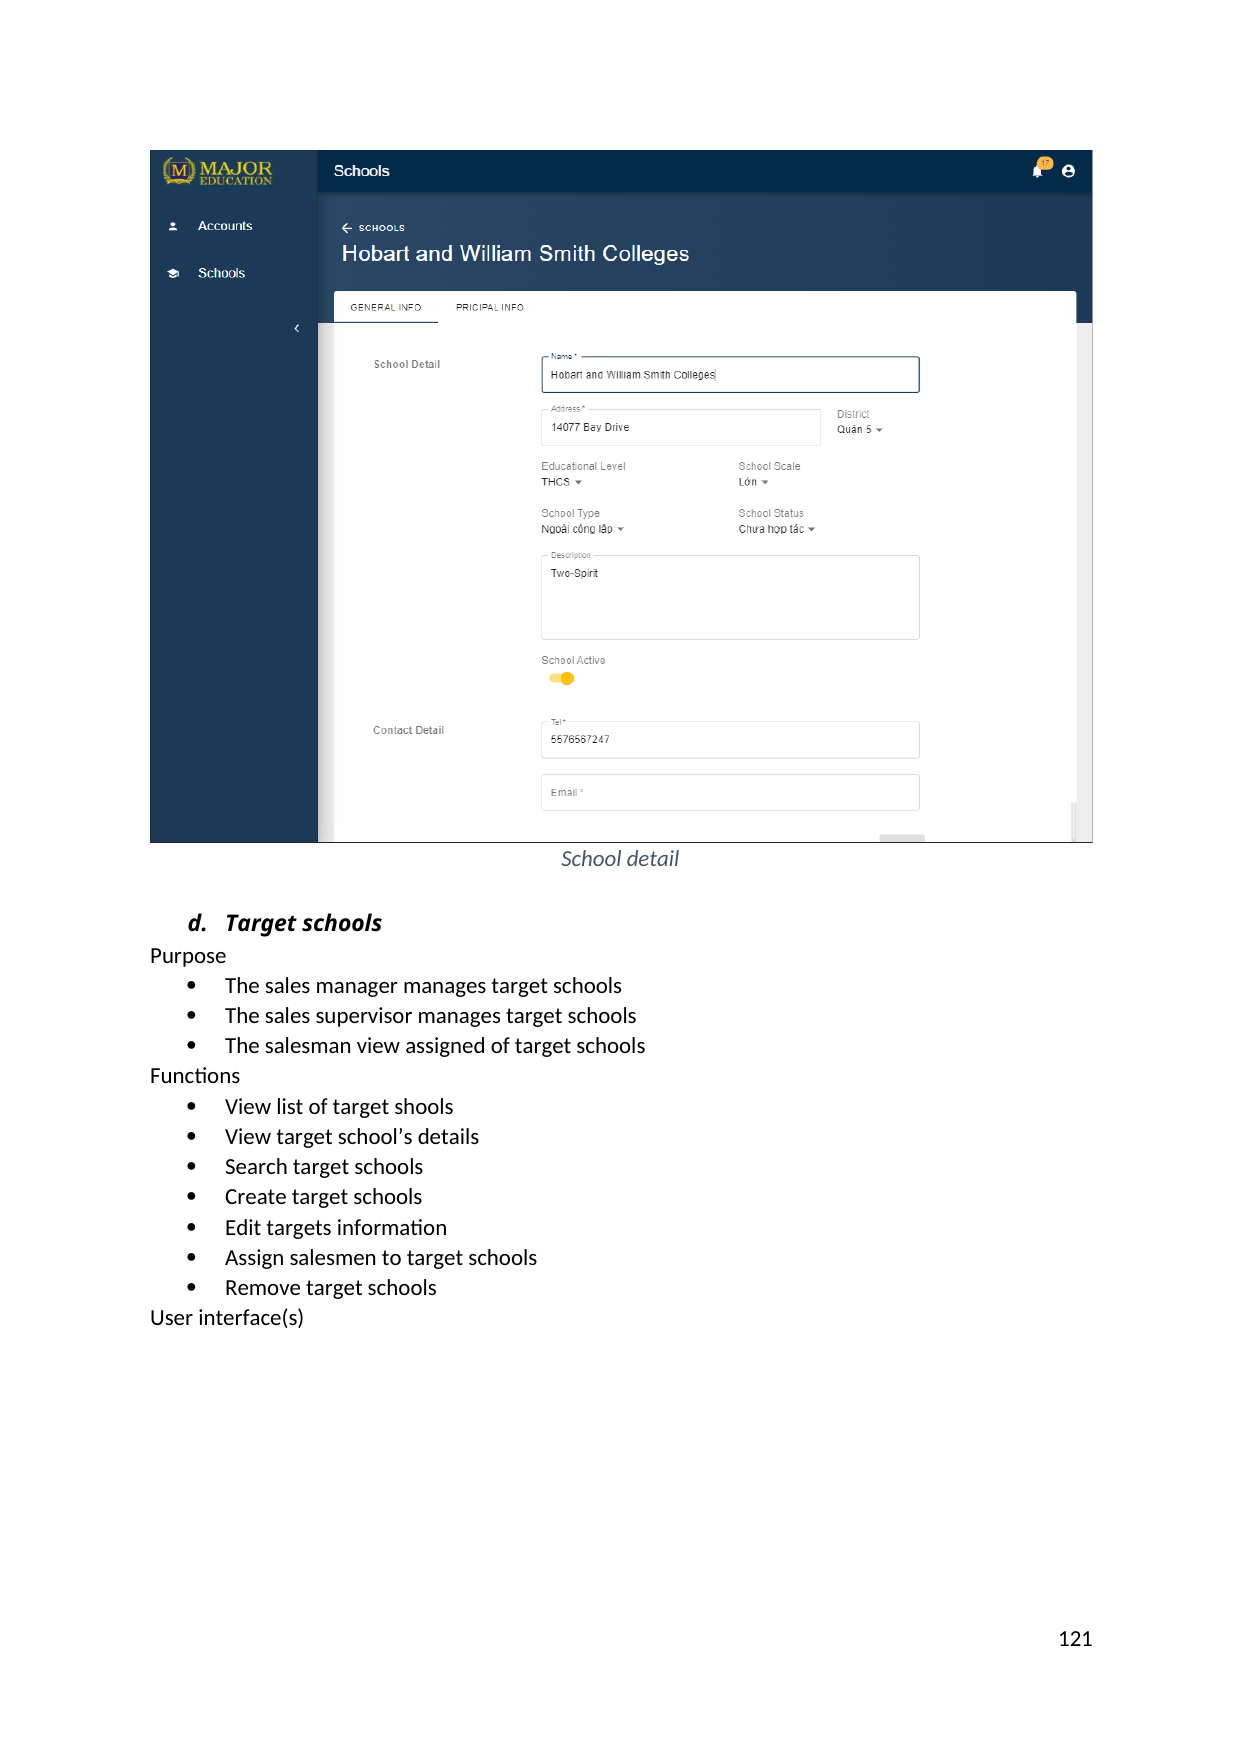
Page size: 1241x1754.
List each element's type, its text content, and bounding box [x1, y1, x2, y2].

list Assign salesmen to target schools [187, 1243, 1093, 1271]
list View list of target shools [187, 1092, 1093, 1120]
list The salesman view assigned of target schools [187, 1031, 1093, 1059]
list Remove target schools [187, 1273, 1093, 1301]
list Search target schools [187, 1152, 1093, 1180]
text Functions [150, 1062, 1093, 1089]
list Edit targets information [187, 1213, 1093, 1241]
subtitle Target schools [187, 907, 1093, 938]
picture [150, 150, 1093, 843]
list The sales manager manages target schools [187, 971, 1093, 999]
text Purpose [150, 941, 1093, 969]
text School detail [150, 844, 1093, 873]
text User interface(s) [150, 1303, 1093, 1331]
list View target school’s details [187, 1122, 1093, 1150]
list Create target schools [187, 1182, 1093, 1210]
list The sales supervisor manages target schools [187, 1001, 1093, 1029]
